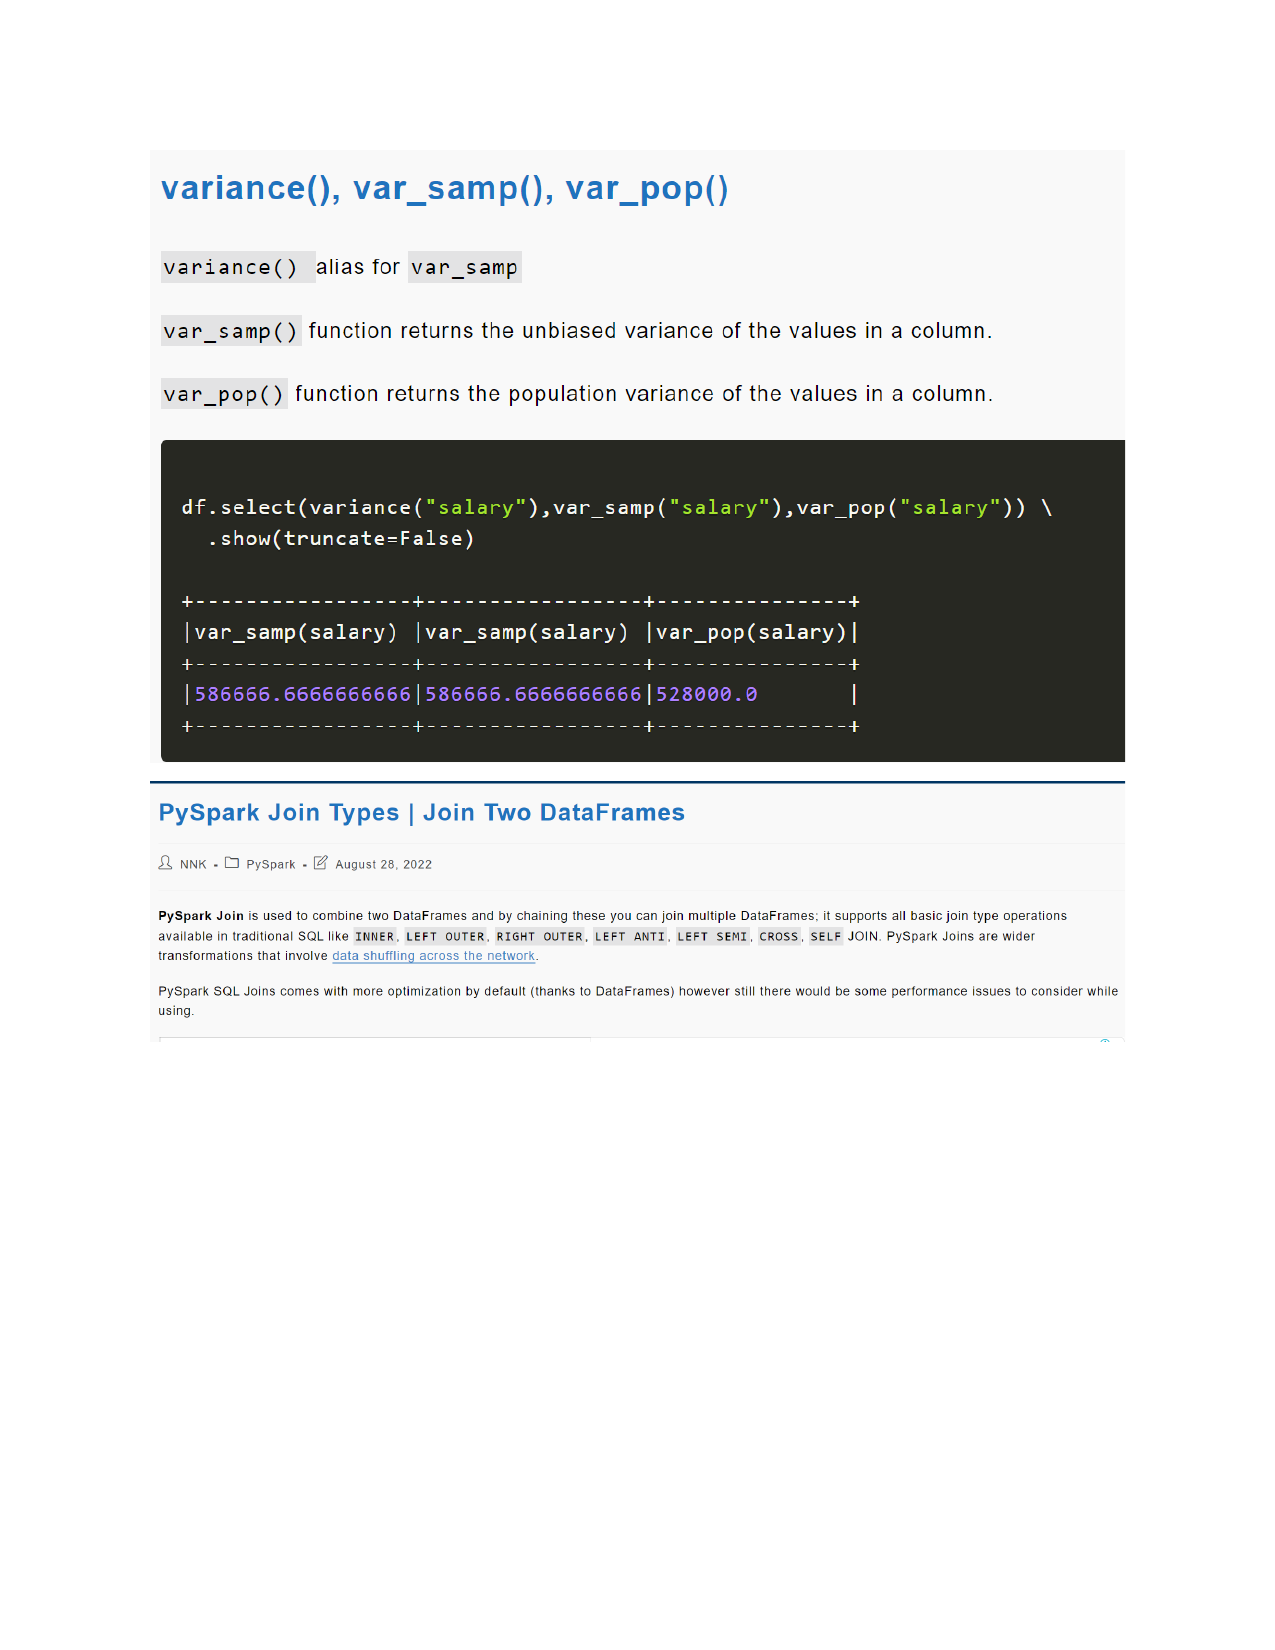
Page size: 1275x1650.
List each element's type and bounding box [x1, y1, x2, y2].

picture [150, 781, 1125, 1042]
picture [150, 150, 1125, 763]
